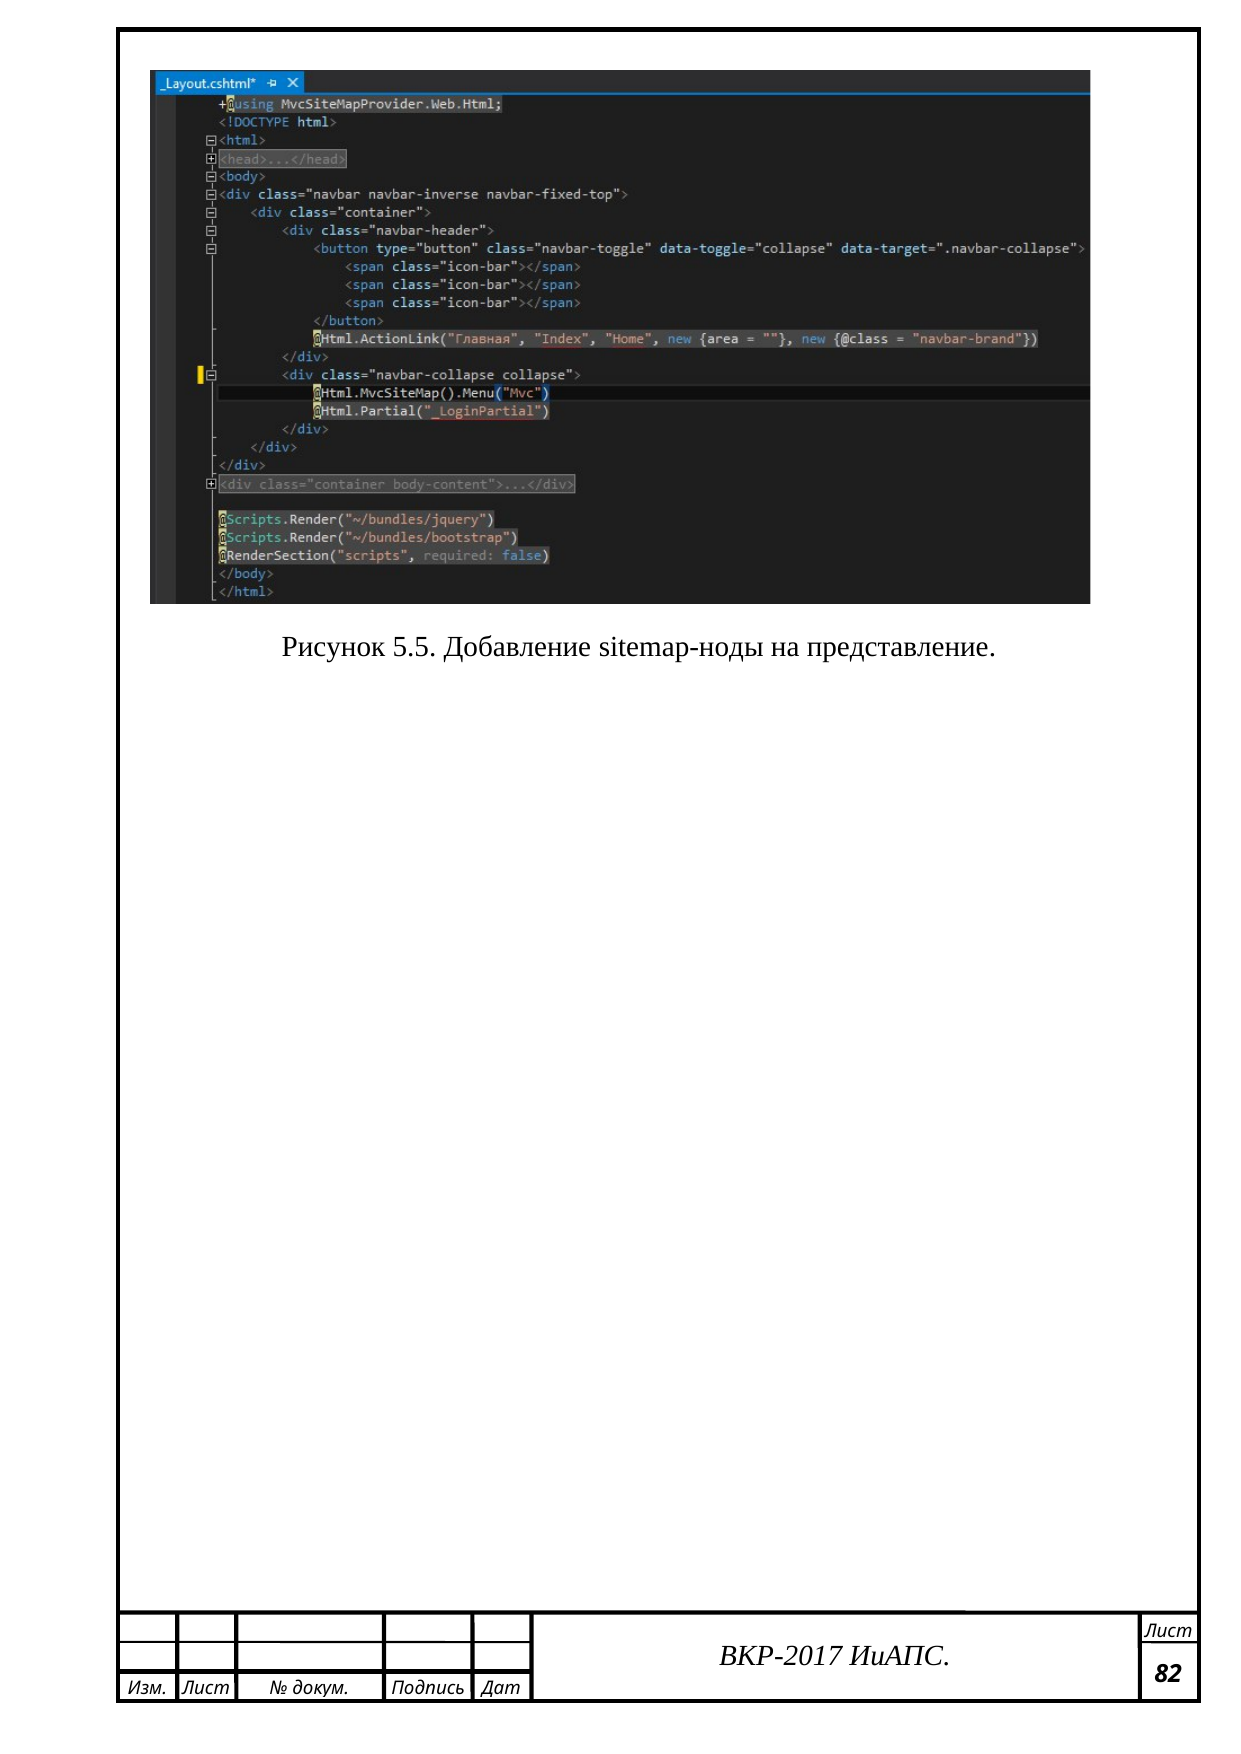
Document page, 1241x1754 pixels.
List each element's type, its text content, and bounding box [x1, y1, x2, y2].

text Рисунок 5.5. Добавление sitemap-ноды на представление. [150, 629, 1090, 662]
picture [150, 70, 1091, 604]
